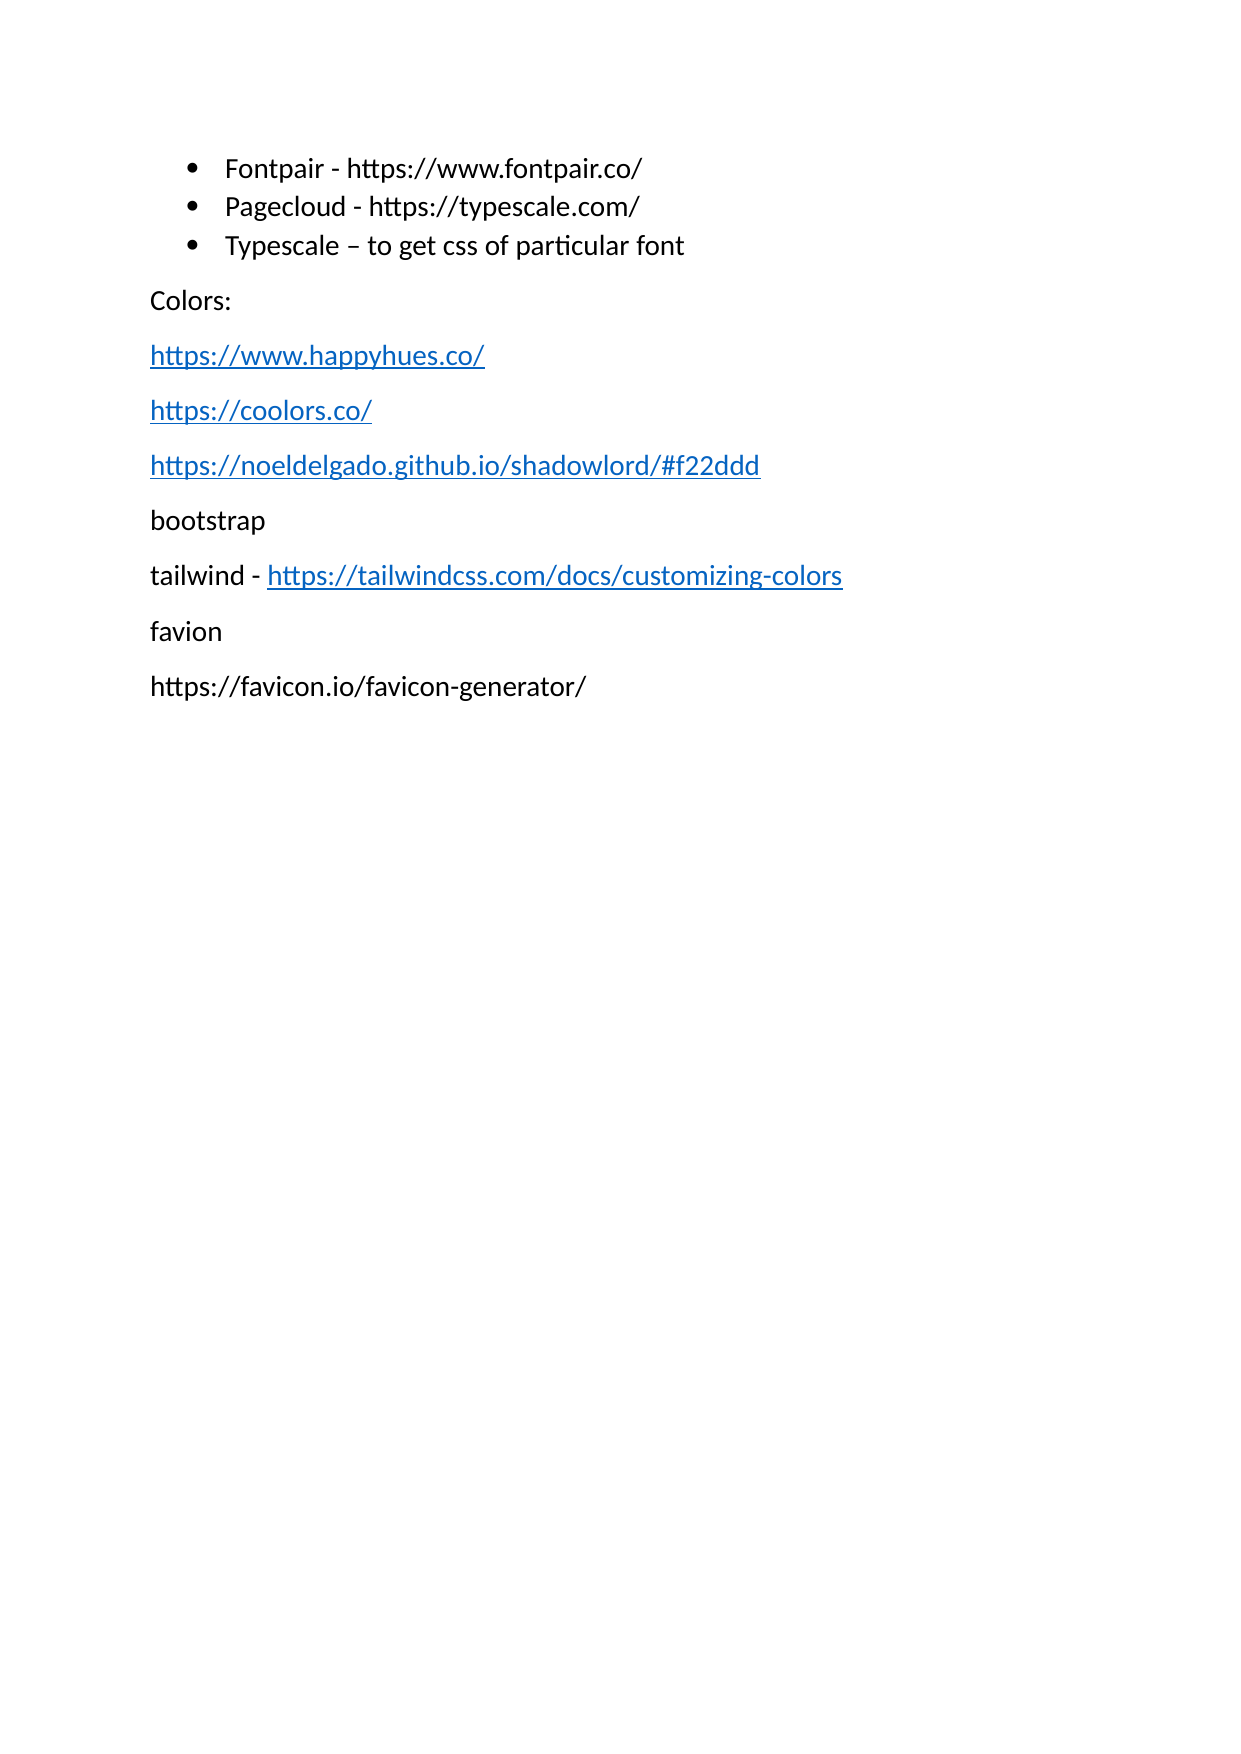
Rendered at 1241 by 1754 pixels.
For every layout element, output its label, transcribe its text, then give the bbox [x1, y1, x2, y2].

list Pagecloud - https://typescale.com/ [187, 188, 1090, 224]
text tailwind - https://tailwindcss.com/docs/customizing-colors [150, 557, 1090, 593]
text bootstrap [150, 502, 1090, 538]
text Colors: [150, 282, 1090, 318]
list Fontpair - https://www.fontpair.co/ [187, 150, 1090, 186]
text https://coolors.co/ [150, 392, 1090, 428]
list Typescale – to get css of particular font [187, 227, 1090, 262]
text favion [150, 613, 1090, 648]
text https://www.happyhues.co/ [150, 337, 1090, 373]
text https://favicon.io/favicon-generator/ [150, 668, 1090, 703]
text https://noeldelgado.github.io/shadowlord/#f22ddd [150, 447, 1090, 483]
